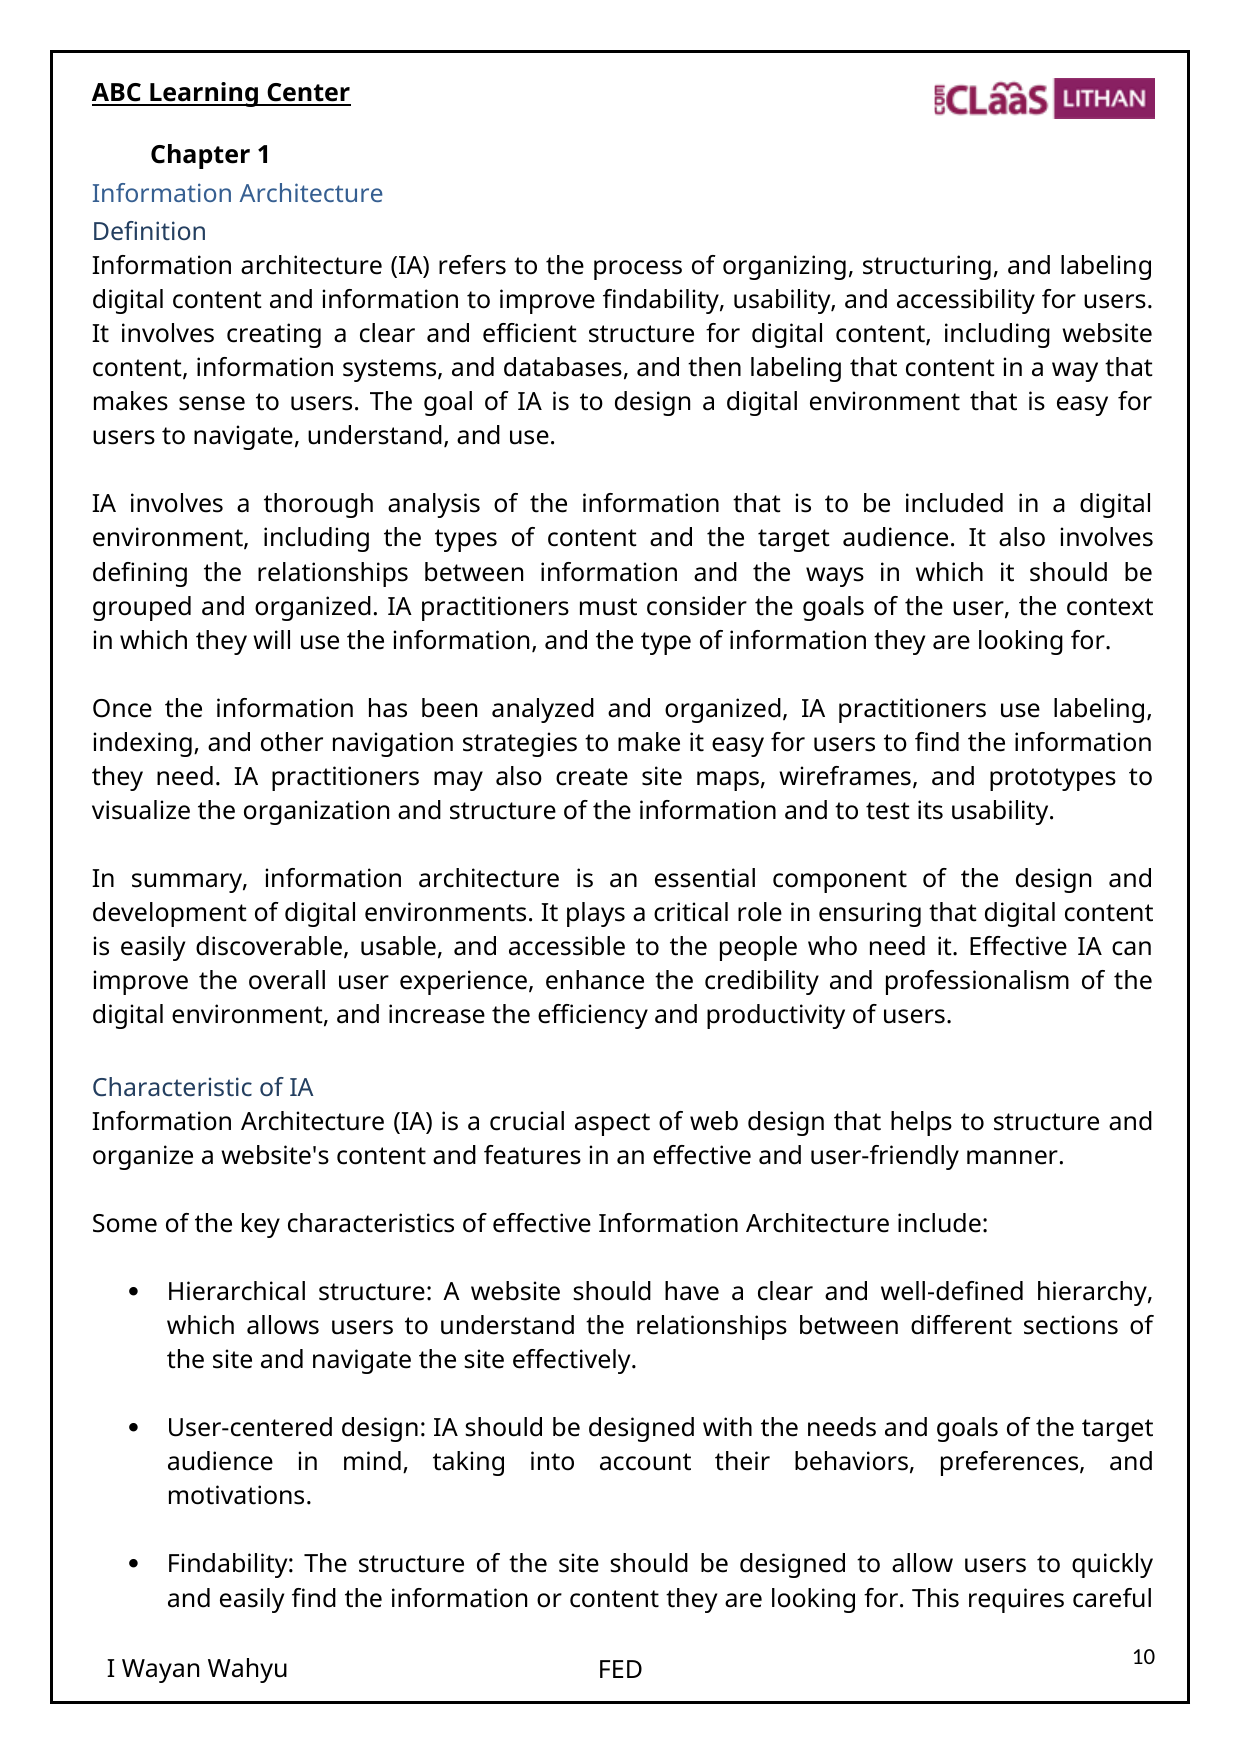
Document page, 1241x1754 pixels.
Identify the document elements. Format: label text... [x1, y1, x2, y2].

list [129, 1546, 1155, 1614]
text Once the information has been analyzed and organized, IA practitioners use labeling, indexing, and other navigation strategies to make it easy for users to find the information they need. IA practitioners may also create site maps, wireframes, and prototypes to visualize the organization and structure of the information and to test its usability. [92, 690, 1155, 827]
picture [934, 78, 1155, 119]
subtitle Information Architecture [92, 175, 1155, 209]
subtitle Chapter 1 [150, 137, 1155, 171]
text IA involves a thorough analysis of the information that is to be included in a digital environment, including the types of content and the target audience. It also involves defining the relationships between information and the ways in which it should be grouped and organized. IA practitioners must consider the goals of the user, the context in which they will use the information, and the type of information they are looking for. [92, 486, 1155, 656]
text Some of the key characteristics of effective Information Architecture include: [92, 1206, 1155, 1239]
text Information Architecture (IA) is a crucial aspect of web design that helps to structure and organize a website's content and features in an effective and user-friendly manner. [92, 1103, 1155, 1171]
list User-centered design: IA should be designed with the needs and goals of the target audience in mind, taking into account their behaviors, preferences, and motivations. [129, 1410, 1155, 1512]
text In summary, information architecture is an essential component of the design and development of digital environments. It plays a critical role in ensuring that digital content is easily discoverable, usable, and accessible to the people who need it. Effective IA can improve the overall user experience, enhance the credibility and professionalism of the digital environment, and increase the efficiency and productivity of users. [92, 861, 1155, 1031]
subtitle Characteristic of IA [92, 1069, 1155, 1103]
list Hierarchical structure: A website should have a clear and well-defined hierarchy, which allows users to understand the relationships between different sections of the site and navigate the site effectively. [129, 1274, 1155, 1376]
subtitle Definition [92, 213, 1155, 248]
text Information architecture (IA) refers to the process of organizing, structuring, and labeling digital content and information to improve findability, usability, and accessibility for users. It involves creating a clear and efficient structure for digital content, including website content, information systems, and databases, and then labeling that content in a way that makes sense to users. The goal of IA is to design a digital environment that is easy for users to navigate, understand, and use. [92, 248, 1155, 452]
